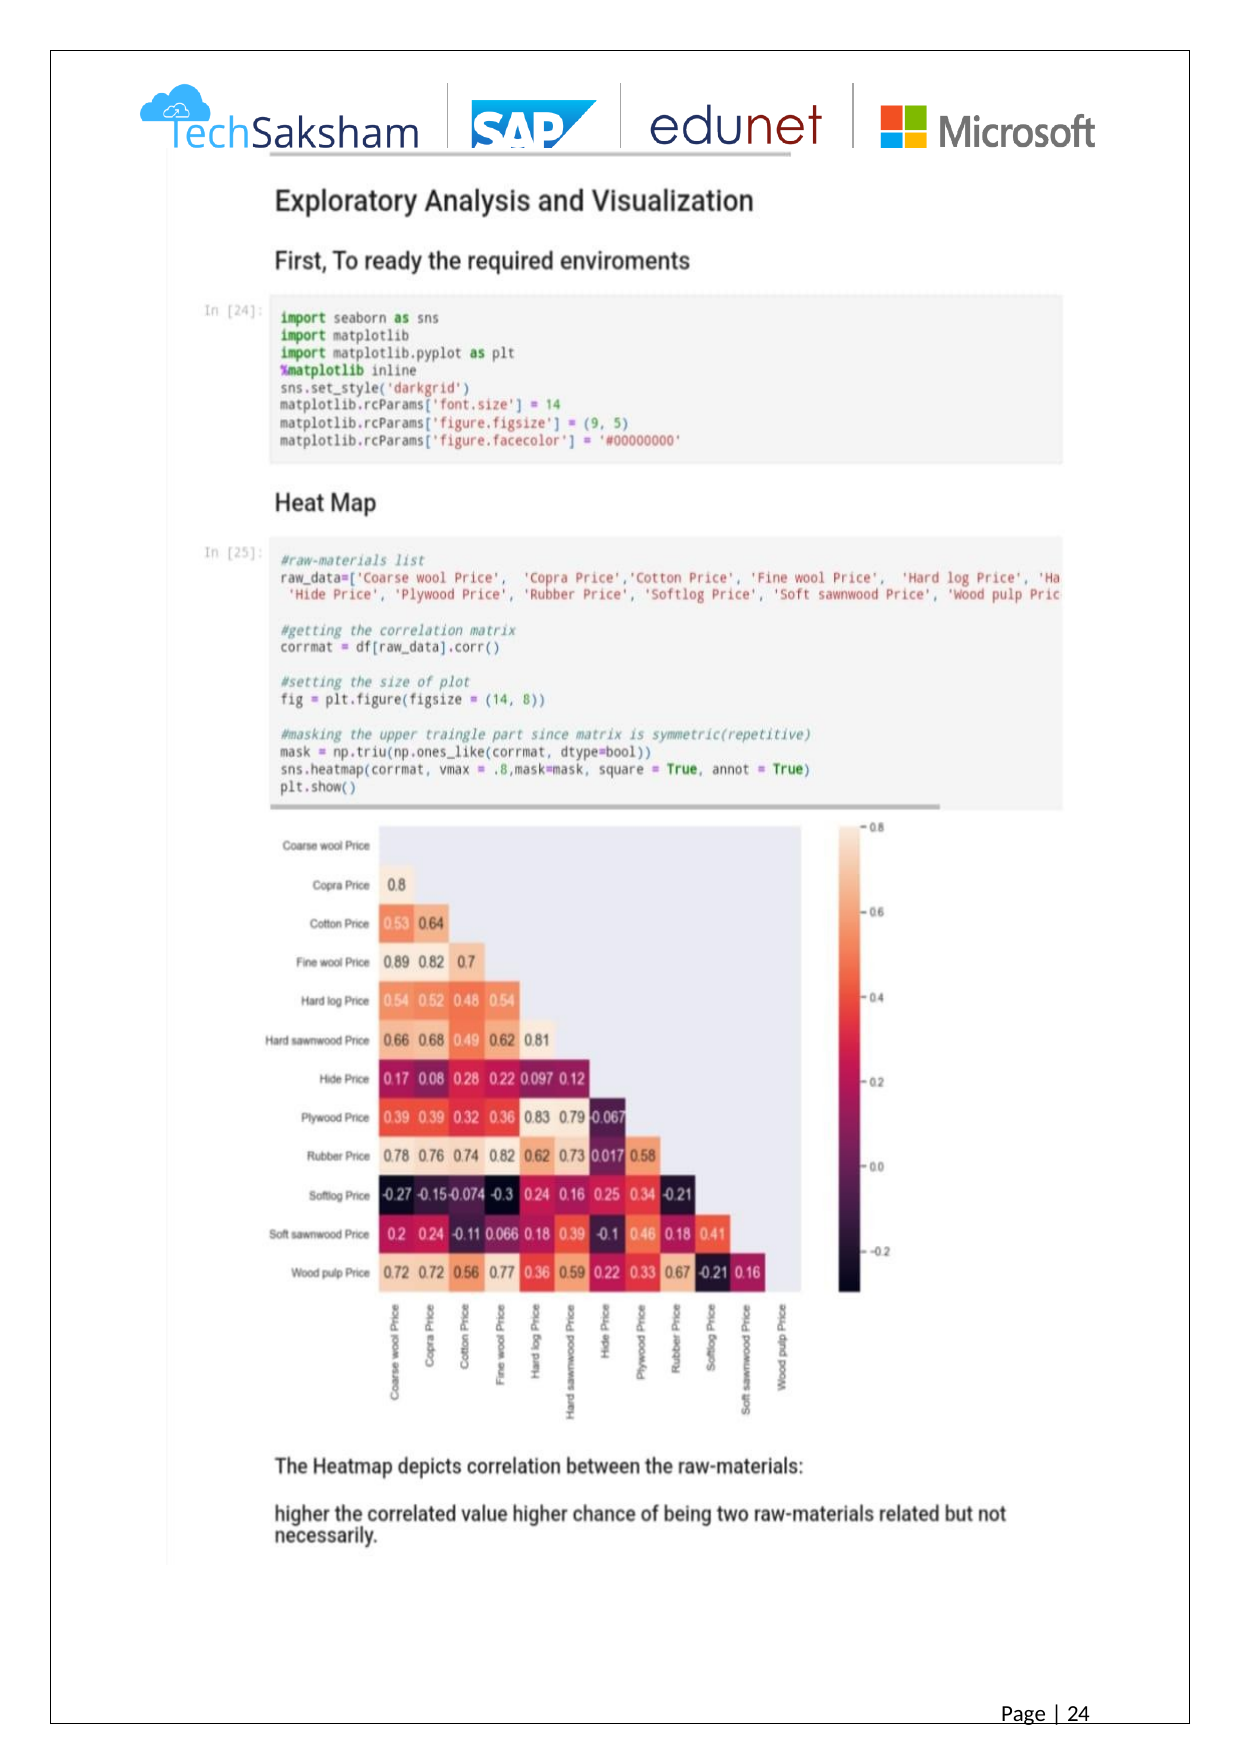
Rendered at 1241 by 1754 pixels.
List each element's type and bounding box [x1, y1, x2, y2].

picture [139, 83, 1101, 1565]
